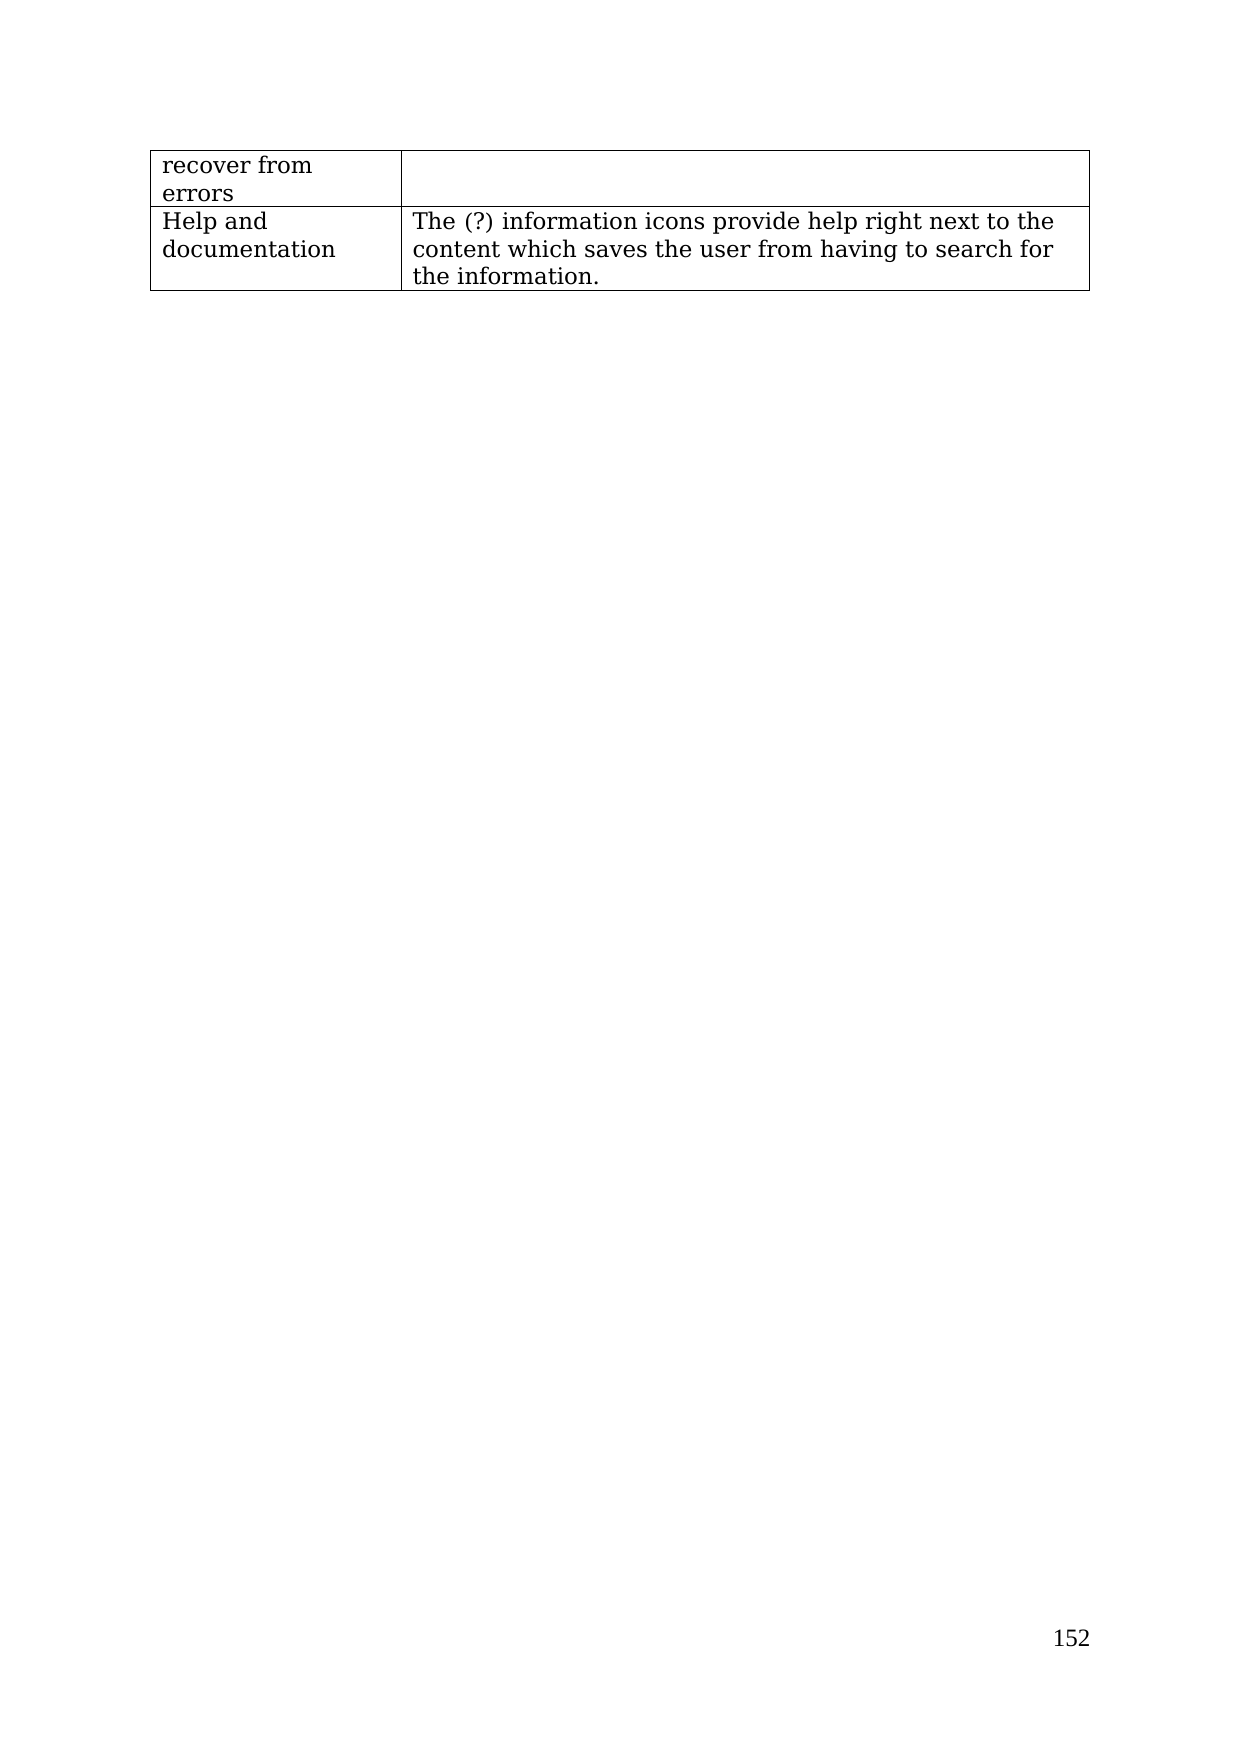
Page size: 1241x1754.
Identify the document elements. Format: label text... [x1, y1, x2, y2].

table_cell The (?) information icons provide help right next to the content which saves the user from having to search for the information. [402, 207, 1089, 289]
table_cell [151, 151, 401, 206]
table_cell Help and documentation [151, 207, 401, 289]
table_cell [402, 151, 1089, 206]
